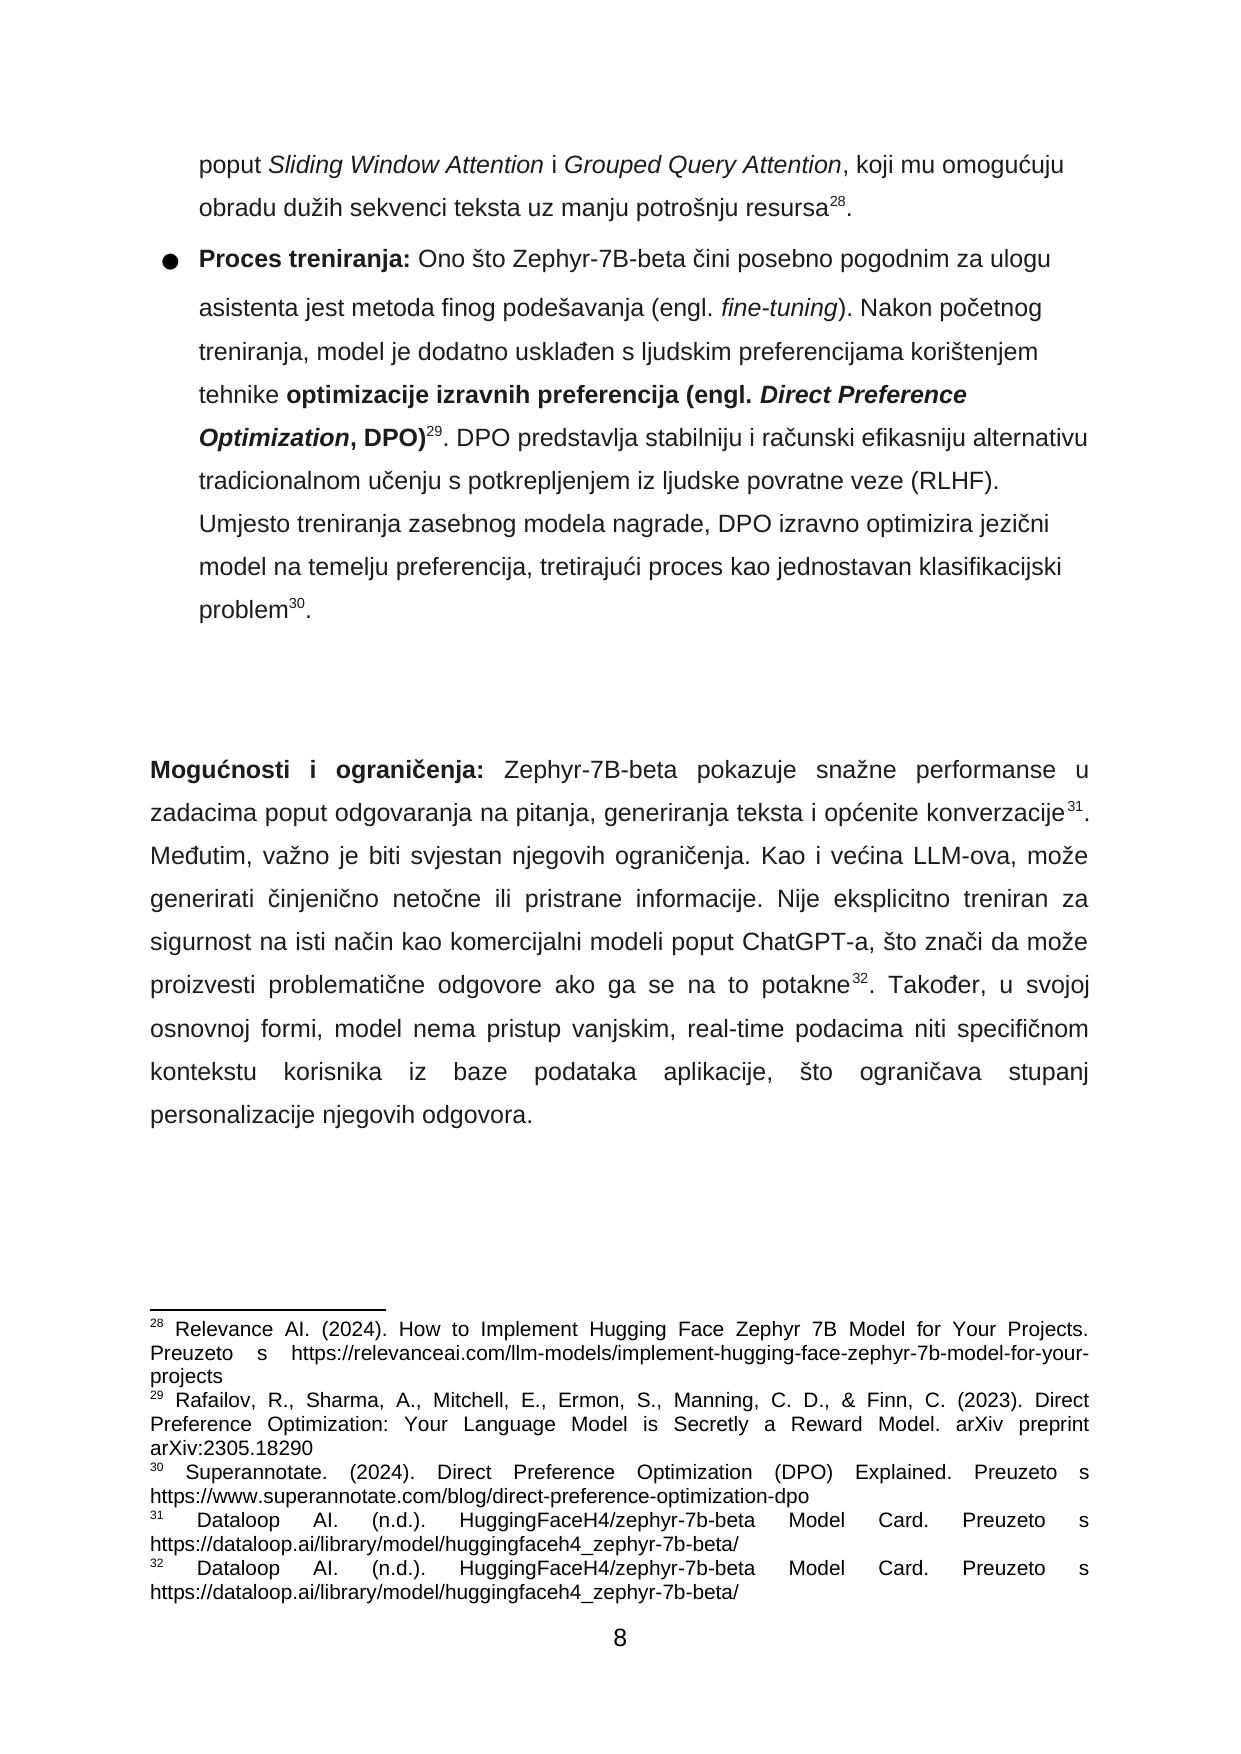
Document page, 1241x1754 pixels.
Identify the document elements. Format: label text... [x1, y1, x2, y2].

list Arhitektura: Zephyr-7B-beta je model sa 7.24 milijarde parametara temeljen na arhitekturi transformera. Njegova osnova je model mistralai/Mistral-7B-v0.1, koji je poznat po svojoj učinkovitosti. Arhitektura uključuje napredne mehanizme poput Sliding Window Attention i Grouped Query Attention, koji mu omogućuju obradu dužih sekvenci teksta uz manju potrošnju resursa. [161, 150, 1090, 222]
text Mogućnosti i ograničenja: Zephyr-7B-beta pokazuje snažne performanse u zadacima poput odgovaranja na pitanja, generiranja teksta i općenite konverzacije. Međutim, važno je biti svjestan njegovih ograničenja. Kao i većina LLM-ova, može generirati činjenično netočne ili pristrane informacije. Nije eksplicitno treniran za sigurnost na isti način kao komercijalni modeli poput ChatGPT-a, što znači da može proizvesti problematične odgovore ako ga se na to potakne. Također, u svojoj osnovnoj formi, model nema pristup vanjskim, real-time podacima niti specifičnom kontekstu korisnika iz baze podataka aplikacije, što ograničava stupanj personalizacije njegovih odgovora. [150, 755, 1090, 1128]
list Proces treniranja: Ono što Zephyr-7B-beta čini posebno pogodnim za ulogu asistenta jest metoda finog podešavanja (engl. fine-tuning). Nakon početnog treniranja, model je dodatno usklađen s ljudskim preferencijama korištenjem tehnike optimizacije izravnih preferencija (engl. Direct Preference Optimization, DPO). DPO predstavlja stabilniju i računski efikasniju alternativu tradicionalnom učenju s potkrepljenjem iz ljudske povratne veze (RLHF). Umjesto treniranja zasebnog modela nagrade, DPO izravno optimizira jezični model na temelju preferencija, tretirajući proces kao jednostavan klasifikacijski problem. [161, 236, 1090, 624]
